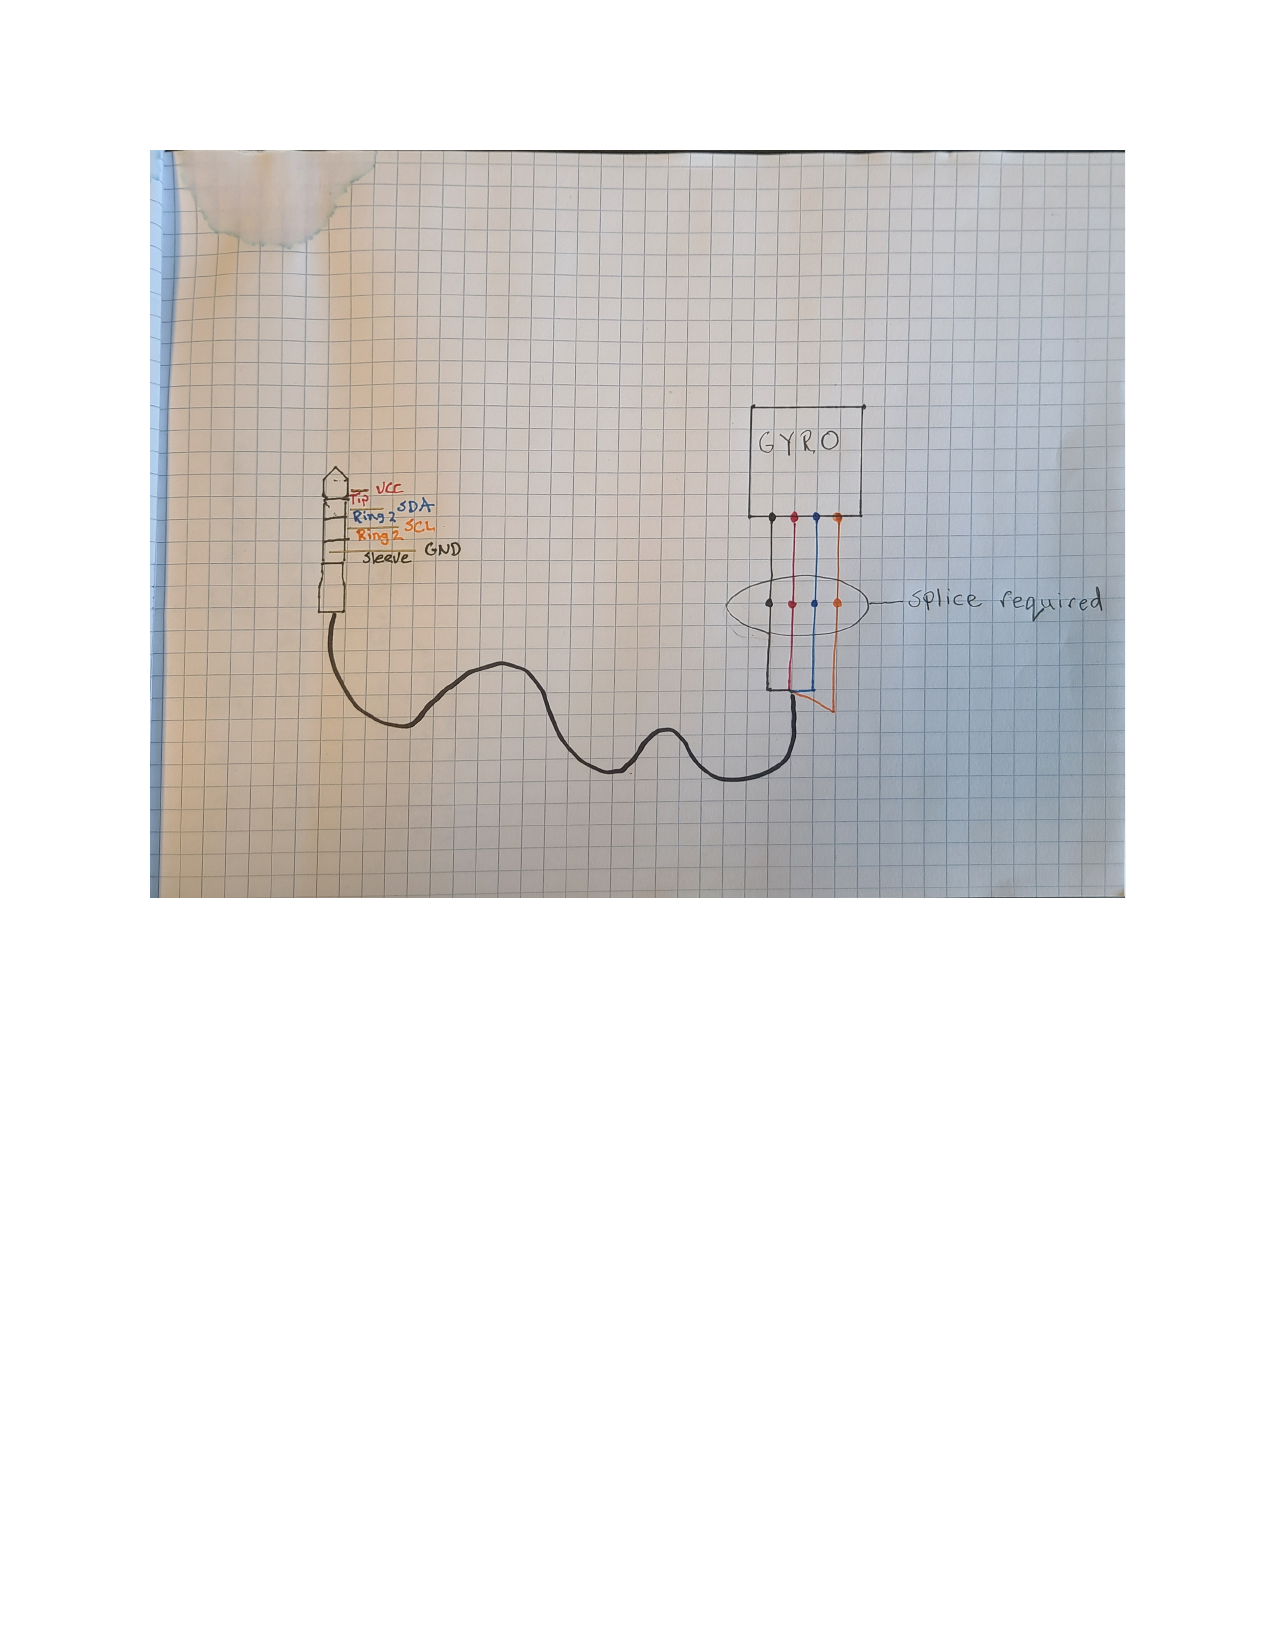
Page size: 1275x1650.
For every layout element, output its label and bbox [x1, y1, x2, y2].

picture [150, 150, 1125, 898]
